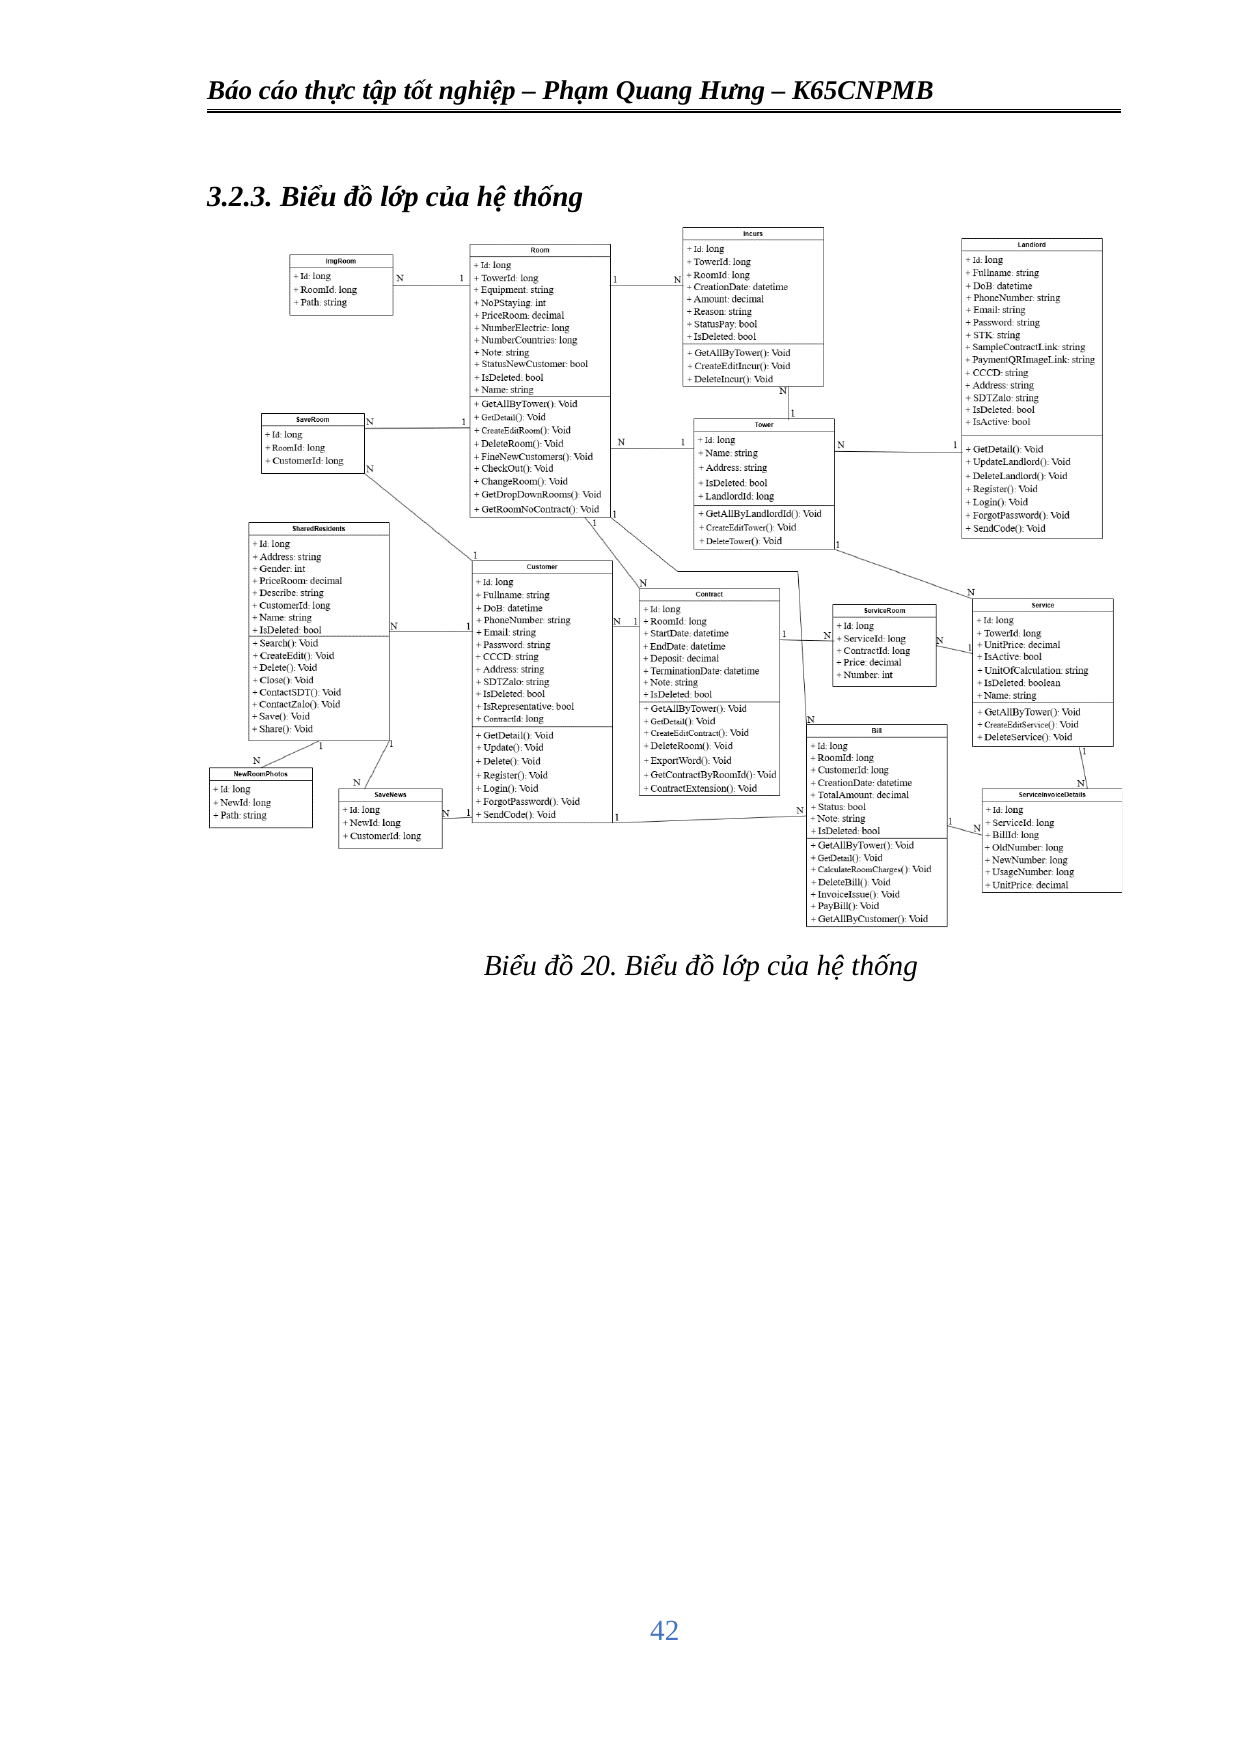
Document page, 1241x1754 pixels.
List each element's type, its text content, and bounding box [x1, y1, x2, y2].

subtitle 3.2.3. Biểu đồ lớp của hệ thống [207, 179, 1122, 213]
subtitle Biểu đồ 20. Biểu đồ lớp của hệ thống [282, 948, 1122, 981]
picture [206, 227, 1123, 930]
